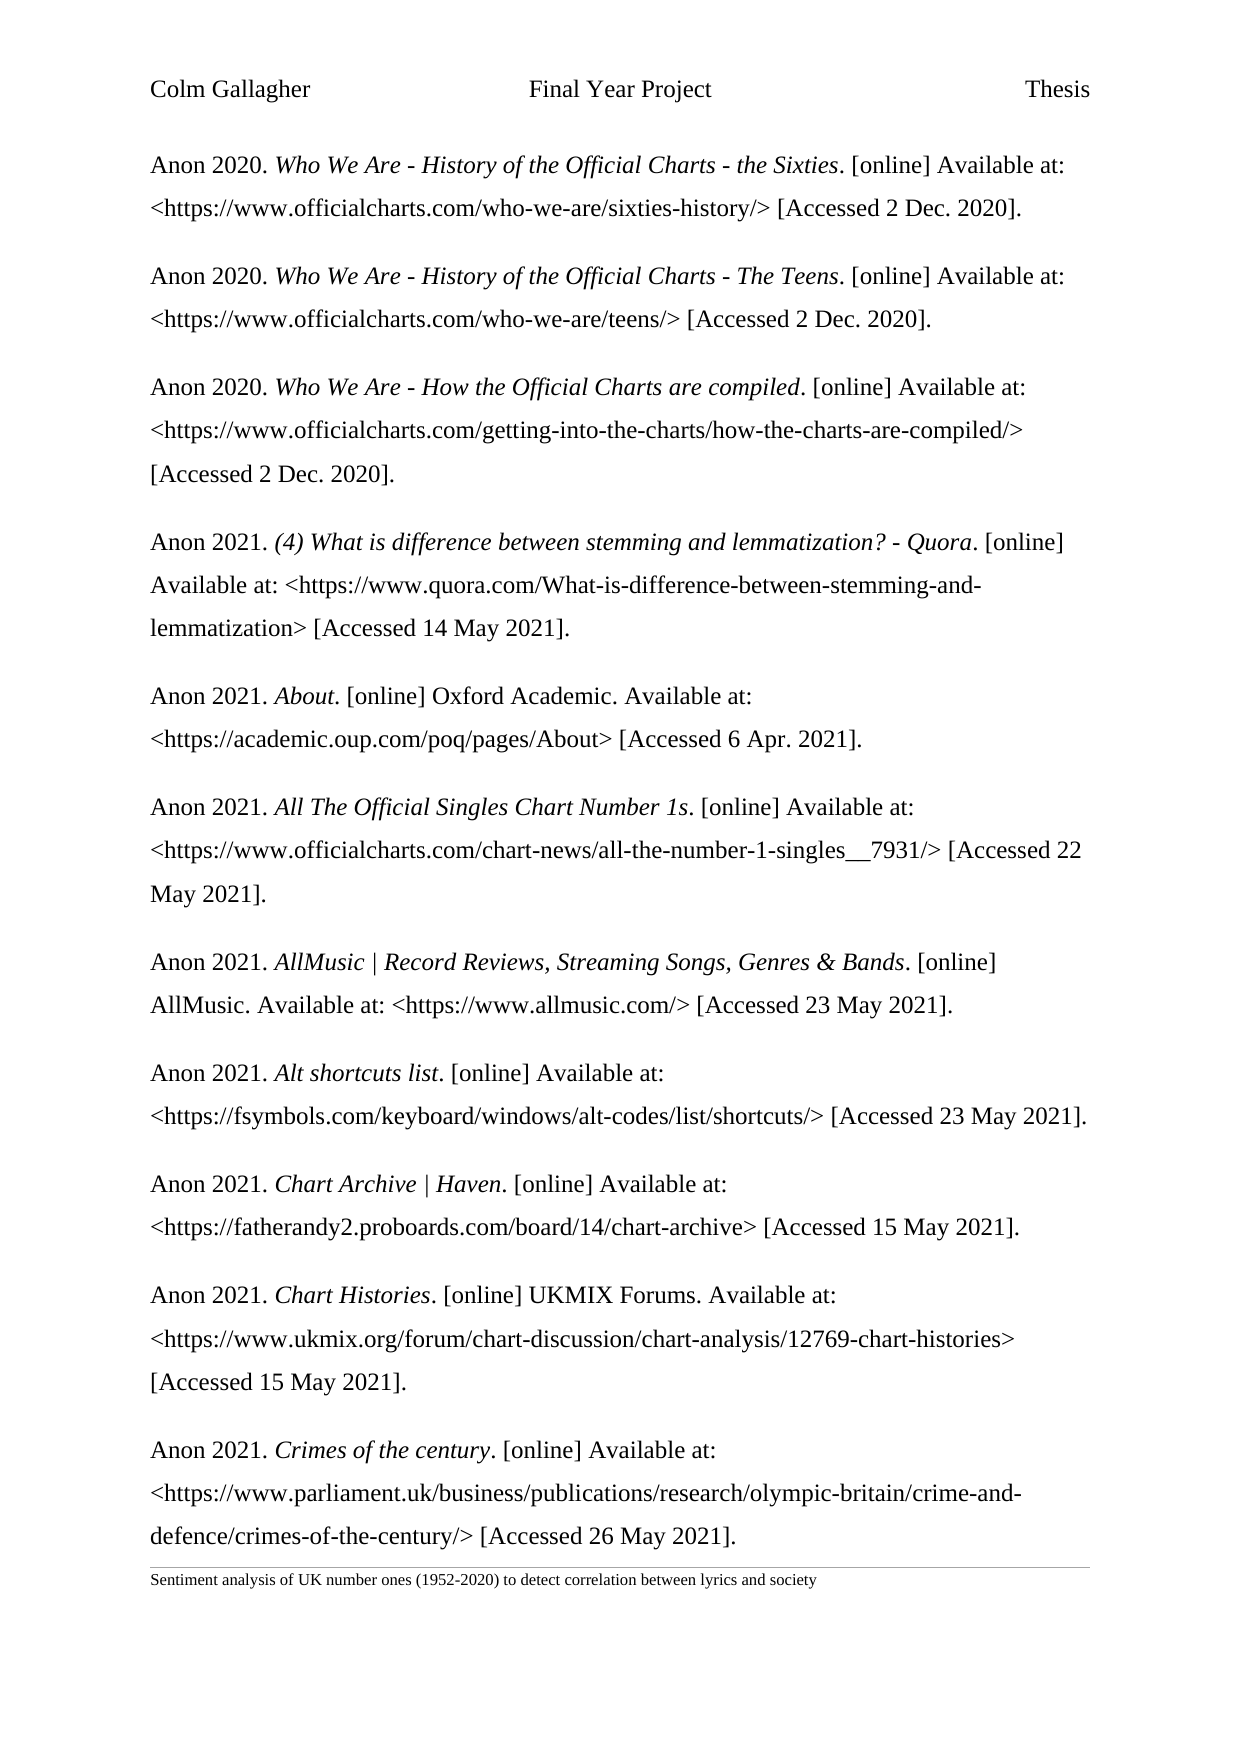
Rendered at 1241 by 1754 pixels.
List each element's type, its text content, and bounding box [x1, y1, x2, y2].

text Anon 2021. All The Official Singles Chart Number 1s. [online] Available at: <https://www.officialcharts.com/chart-news/all-the-number-1-singles__7931/> [Accessed 22 May 2021]. [150, 792, 1090, 907]
text Anon 2020. Who We Are - History of the Official Charts - The Teens. [online] Available at: <https://www.officialcharts.com/who-we-are/teens/> [Accessed 2 Dec. 2020]. [150, 261, 1090, 333]
text Anon 2021. Chart Archive | Haven. [online] Available at: <https://fatherandy2.proboards.com/board/14/chart-archive> [Accessed 15 May 2021]. [150, 1169, 1090, 1241]
text Anon 2021. Crimes of the century. [online] Available at: <https://www.parliament.uk/business/publications/research/olympic-britain/crime-and-defence/crimes-of-the-century/> [Accessed 26 May 2021]. [150, 1435, 1090, 1550]
text Anon 2021. About. [online] Oxford Academic. Available at: <https://academic.oup.com/poq/pages/About> [Accessed 6 Apr. 2021]. [150, 681, 1090, 753]
text Anon 2021. Alt shortcuts list. [online] Available at: <https://fsymbols.com/keyboard/windows/alt-codes/list/shortcuts/> [Accessed 23 May 2021]. [150, 1058, 1090, 1130]
text Anon 2021. Chart Histories. [online] UKMIX Forums. Available at: <https://www.ukmix.org/forum/chart-discussion/chart-analysis/12769-chart-histories> [Accessed 15 May 2021]. [150, 1281, 1090, 1396]
text Anon 2021. (4) What is difference between stemming and lemmatization? - Quora. [online] Available at: <https://www.quora.com/What-is-difference-between-stemming-and-lemmatization> [Accessed 14 May 2021]. [150, 527, 1090, 642]
text Anon 2020. Who We Are - History of the Official Charts - the Sixties. [online] Available at: <https://www.officialcharts.com/who-we-are/sixties-history/> [Accessed 2 Dec. 2020]. [150, 150, 1090, 222]
text Anon 2021. AllMusic | Record Reviews, Streaming Songs, Genres & Bands. [online] AllMusic. Available at: <https://www.allmusic.com/> [Accessed 23 May 2021]. [150, 947, 1090, 1019]
text Anon 2020. Who We Are - How the Official Charts are compiled. [online] Available at: <https://www.officialcharts.com/getting-into-the-charts/how-the-charts-are-compiled/> [Accessed 2 Dec. 2020]. [150, 372, 1090, 487]
